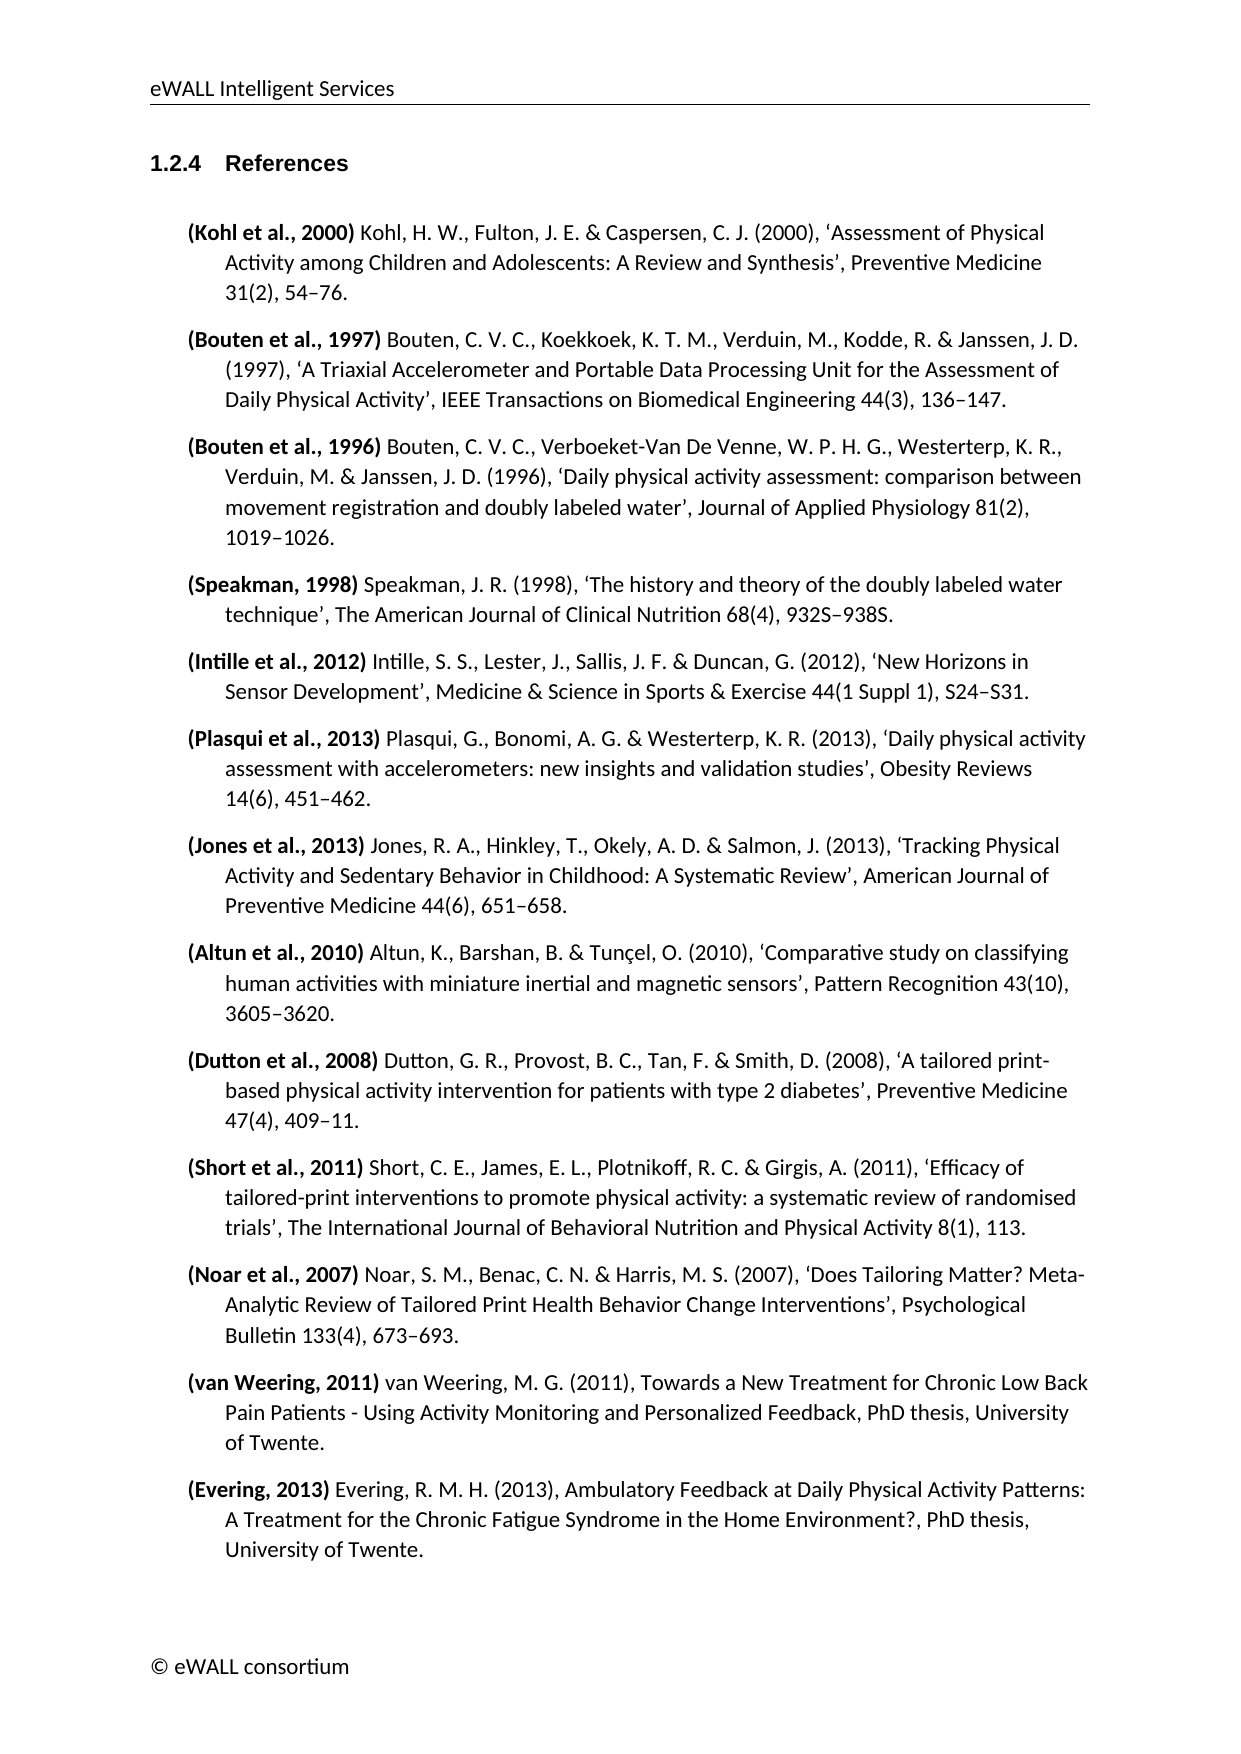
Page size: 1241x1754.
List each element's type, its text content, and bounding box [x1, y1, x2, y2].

text (Bouten et al., 1996) Bouten, C. V. C., Verboeket-Van De Venne, W. P. H. G., Westerterp, K. R., Verduin, M. & Janssen, J. D. (1996), ‘Daily physical activity assessment: comparison between movement registration and doubly labeled water’, Journal of Applied Physiology 81(2), 1019–1026. [187, 432, 1090, 551]
text (Jones et al., 2013) Jones, R. A., Hinkley, T., Okely, A. D. & Salmon, J. (2013), ‘Tracking Physical Activity and Sedentary Behavior in Childhood: A Systematic Review’, American Journal of Preventive Medicine 44(6), 651–658. [187, 831, 1090, 920]
text (Intille et al., 2012) Intille, S. S., Lester, J., Sallis, J. F. & Duncan, G. (2012), ‘New Horizons in Sensor Development’, Medicine & Science in Sports & Exercise 44(1 Suppl 1), S24–S31. [187, 647, 1090, 705]
text (van Weering, 2011) van Weering, M. G. (2011), Towards a New Treatment for Chronic Low Back Pain Patients - Using Activity Monitoring and Personalized Feedback, PhD thesis, University of Twente. [187, 1368, 1090, 1456]
text (Dutton et al., 2008) Dutton, G. R., Provost, B. C., Tan, F. & Smith, D. (2008), ‘A tailored print-based physical activity intervention for patients with type 2 diabetes’, Preventive Medicine 47(4), 409–11. [187, 1046, 1090, 1134]
text (Short et al., 2011) Short, C. E., James, E. L., Plotnikoff, R. C. & Girgis, A. (2011), ‘Efficacy of tailored-print interventions to promote physical activity: a systematic review of randomised trials’, The International Journal of Behavioral Nutrition and Physical Activity 8(1), 113. [187, 1153, 1090, 1242]
text (Kohl et al., 2000) Kohl, H. W., Fulton, J. E. & Caspersen, C. J. (2000), ‘Assessment of Physical Activity among Children and Adolescents: A Review and Synthesis’, Preventive Medicine 31(2), 54–76. [187, 218, 1090, 306]
text (Plasqui et al., 2013) Plasqui, G., Bonomi, A. G. & Westerterp, K. R. (2013), ‘Daily physical activity assessment with accelerometers: new insights and validation studies’, Obesity Reviews 14(6), 451–462. [187, 724, 1090, 812]
text (Evering, 2013) Evering, R. M. H. (2013), Ambulatory Feedback at Daily Physical Activity Patterns: A Treatment for the Chronic Fatigue Syndrome in the Home Environment?, PhD thesis, University of Twente. [187, 1475, 1090, 1563]
text (Speakman, 1998) Speakman, J. R. (1998), ‘The history and theory of the doubly labeled water technique’, The American Journal of Clinical Nutrition 68(4), 932S–938S. [187, 570, 1090, 628]
text (Noar et al., 2007) Noar, S. M., Benac, C. N. & Harris, M. S. (2007), ‘Does Tailoring Matter? Meta-Analytic Review of Tailored Print Health Behavior Change Interventions’, Psychological Bulletin 133(4), 673–693. [187, 1260, 1090, 1349]
text (Bouten et al., 1997) Bouten, C. V. C., Koekkoek, K. T. M., Verduin, M., Kodde, R. & Janssen, J. D. (1997), ‘A Triaxial Accelerometer and Portable Data Processing Unit for the Assessment of Daily Physical Activity’, IEEE Transactions on Biomedical Engineering 44(3), 136–147. [187, 325, 1090, 413]
text (Altun et al., 2010) Altun, K., Barshan, B. & Tunçel, O. (2010), ‘Comparative study on classifying human activities with miniature inertial and magnetic sensors’, Pattern Recognition 43(10), 3605–3620. [187, 938, 1090, 1027]
subtitle References [150, 150, 1090, 176]
